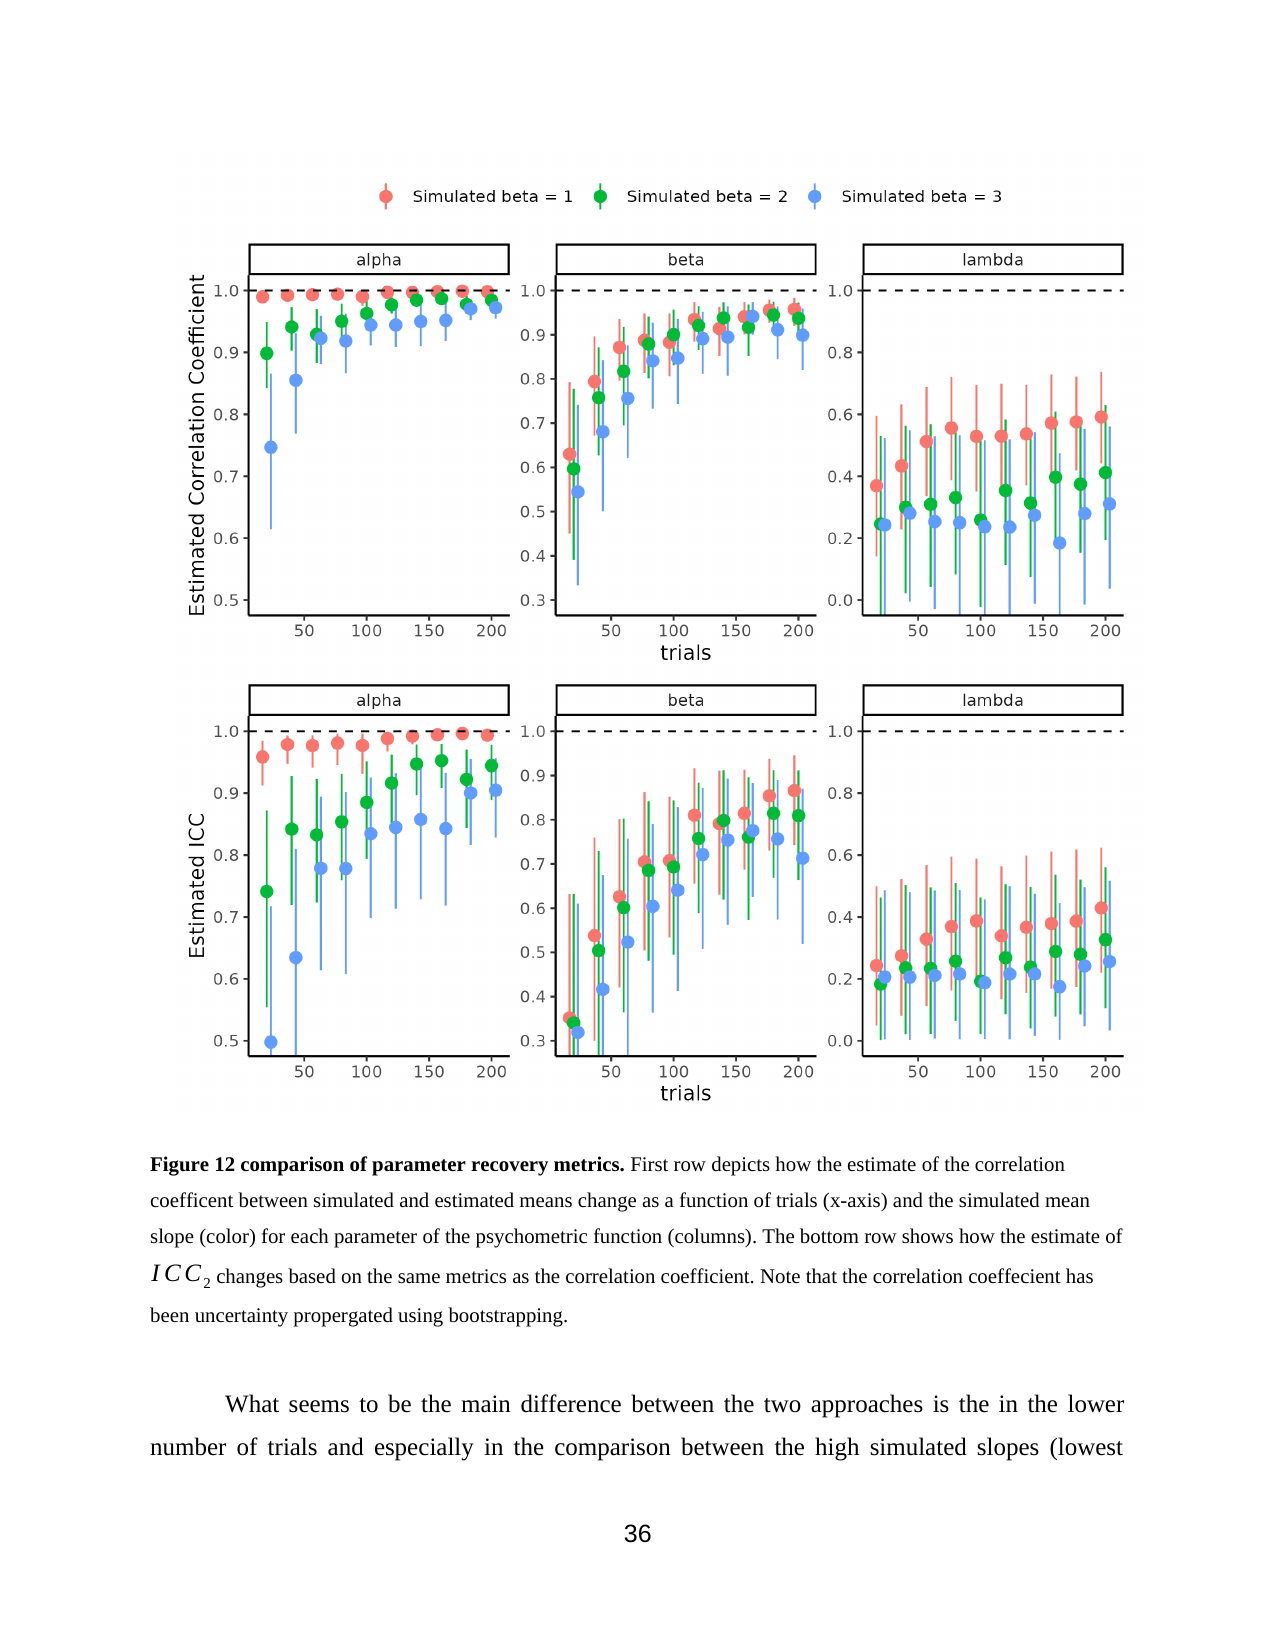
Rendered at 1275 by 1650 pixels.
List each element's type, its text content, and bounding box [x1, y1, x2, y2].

picture [168, 150, 1144, 1125]
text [150, 1389, 1125, 1461]
text Figure 12 comparison of parameter recovery metrics. First row depicts how the estimate of the correlation coefficent between simulated and estimated means change as a function of trials (x-axis) and the simulated mean slope (color) for each parameter of the psychometric function (columns). The bottom row shows how the estimate of changes based on the same metrics as the correlation coefficient. Note that the correlation coeffecient has been uncertainty propergated using bootstrapping. [150, 1152, 1125, 1327]
